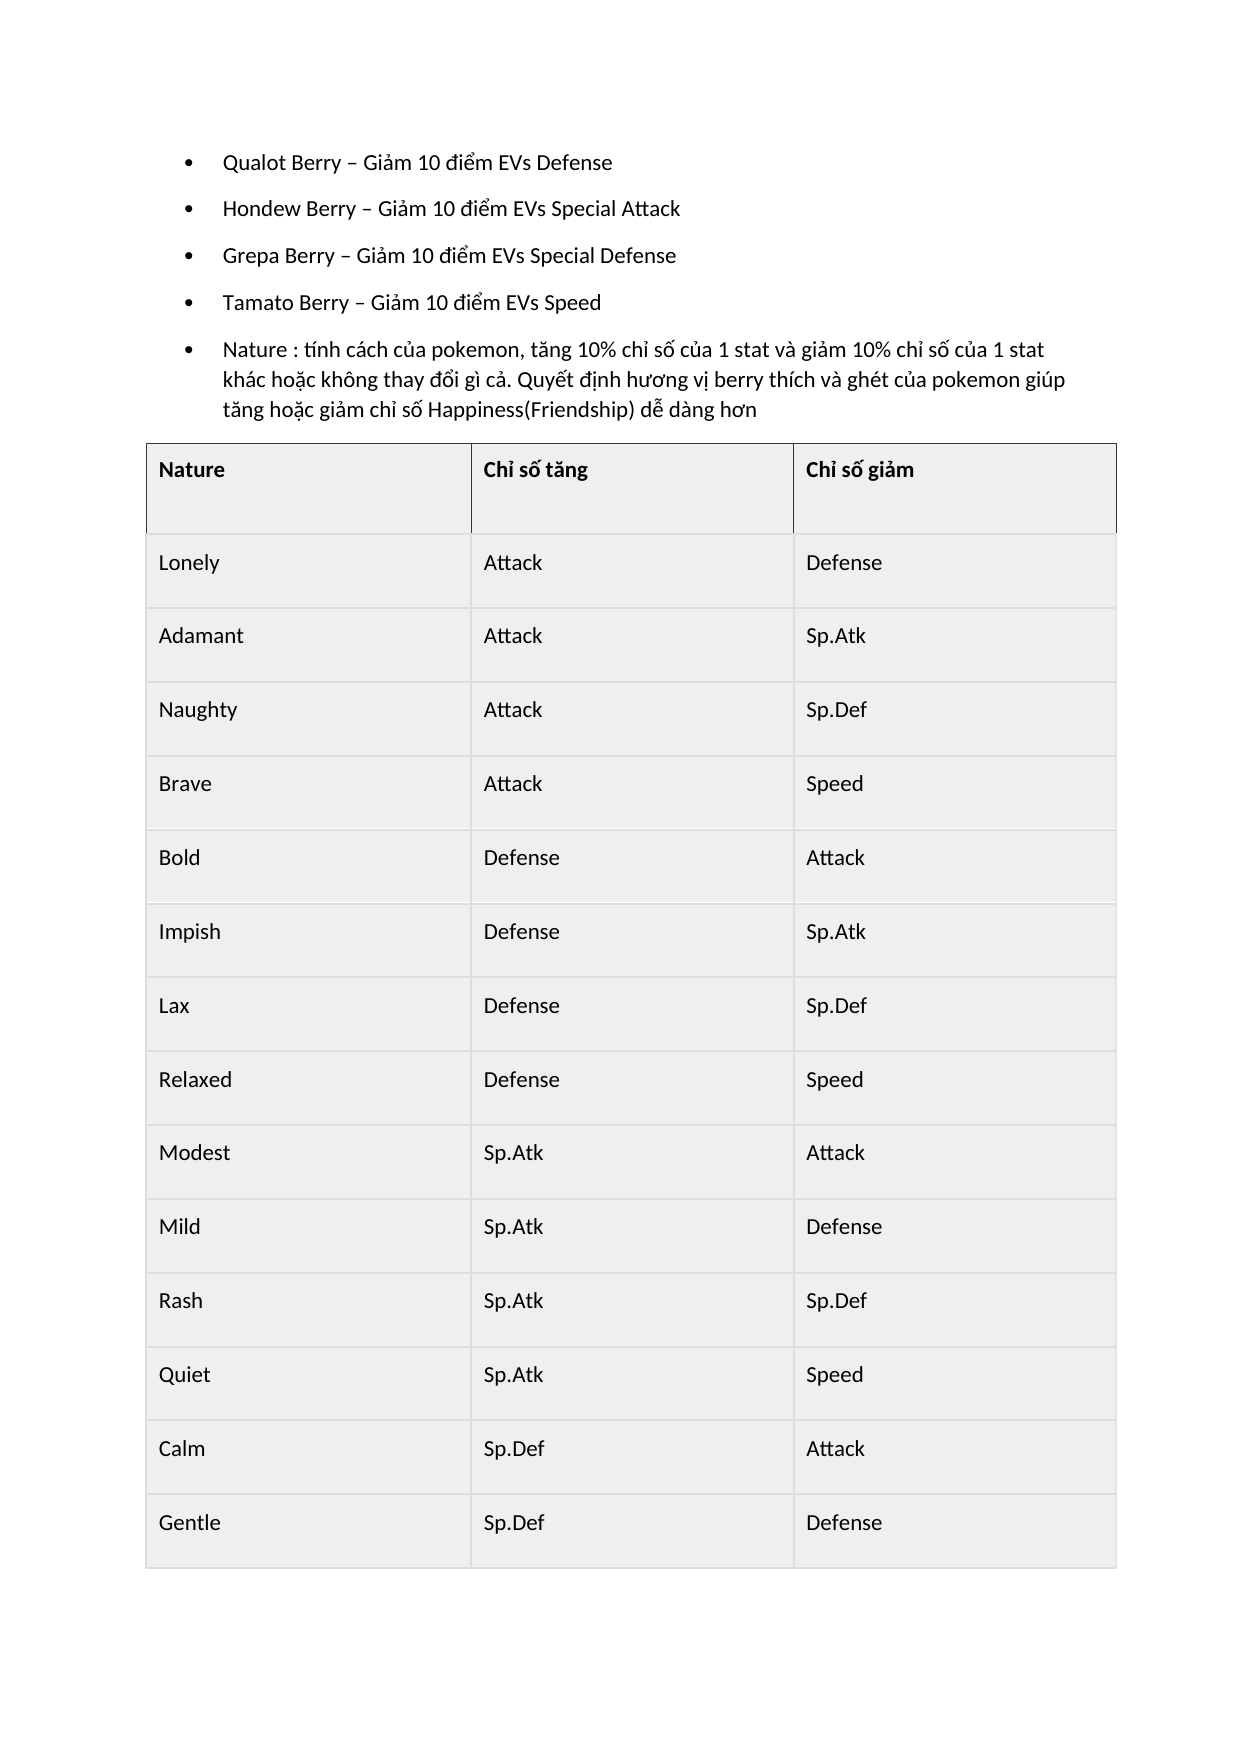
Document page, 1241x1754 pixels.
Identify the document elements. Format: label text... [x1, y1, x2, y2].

table_cell Sp.Atk [472, 1274, 793, 1346]
table_cell Naughty [147, 683, 470, 755]
table_cell Attack [472, 535, 793, 607]
table_cell Defense [472, 905, 793, 976]
table_cell Impish [147, 905, 470, 976]
list Qualot Berry – Giảm 10 điểm EVs Defense [185, 148, 1092, 176]
table_cell Sp.Def [472, 1421, 793, 1493]
table_cell Defense [472, 1052, 793, 1124]
table_cell Mild [147, 1200, 470, 1272]
table_cell Sp.Atk [795, 905, 1115, 976]
table_cell Sp.Def [795, 683, 1115, 755]
list Tamato Berry – Giảm 10 điểm EVs Speed [185, 288, 1092, 316]
list Grepa Berry – Giảm 10 điểm EVs Special Defense [185, 241, 1092, 269]
table_cell Brave [147, 757, 470, 828]
table_header Chỉ số giảm [794, 444, 1116, 533]
table_cell Sp.Atk [795, 609, 1115, 681]
table_cell Speed [795, 1052, 1115, 1124]
table_cell Defense [472, 978, 793, 1050]
table_cell Sp.Def [795, 978, 1115, 1050]
table_cell Attack [795, 1126, 1115, 1198]
table_header Nature [147, 444, 471, 533]
table_cell Relaxed [147, 1052, 470, 1124]
table_cell Sp.Def [795, 1274, 1115, 1346]
list Hondew Berry – Giảm 10 điểm EVs Special Attack [185, 194, 1092, 223]
table_cell Calm [147, 1421, 470, 1493]
table_cell Rash [147, 1274, 470, 1346]
list Nature : tính cách của pokemon, tăng 10% chỉ số của 1 stat và giảm 10% chỉ số của 1 stat khác hoặc không thay đổi gì cả. Quyết định hương vị berry thích và ghét của pokemon giúp tăng hoặc giảm chỉ số Happiness(Friendship) dễ dàng hơn [185, 335, 1092, 424]
table_cell Attack [795, 831, 1115, 902]
table_cell Sp.Atk [472, 1126, 793, 1198]
table_cell Defense [795, 1495, 1115, 1567]
table_cell Sp.Atk [472, 1348, 793, 1419]
table_cell Lonely [147, 535, 470, 607]
table_cell Sp.Atk [472, 1200, 793, 1272]
table_cell Lax [147, 978, 470, 1050]
table_cell Attack [795, 1421, 1115, 1493]
table_cell Attack [472, 609, 793, 681]
table_cell Gentle [147, 1495, 470, 1567]
table_cell Attack [472, 683, 793, 755]
table_cell Sp.Def [472, 1495, 793, 1567]
table_cell Attack [472, 757, 793, 828]
table_cell Adamant [147, 609, 470, 681]
table_cell Defense [472, 831, 793, 902]
table_cell Quiet [147, 1348, 470, 1419]
table_header Chỉ số tăng [472, 444, 793, 533]
table_cell Speed [795, 757, 1115, 828]
table_cell Speed [795, 1348, 1115, 1419]
table_cell Modest [147, 1126, 470, 1198]
table_cell Defense [795, 1200, 1115, 1272]
table_cell Defense [795, 535, 1115, 607]
table_cell Bold [147, 831, 470, 902]
